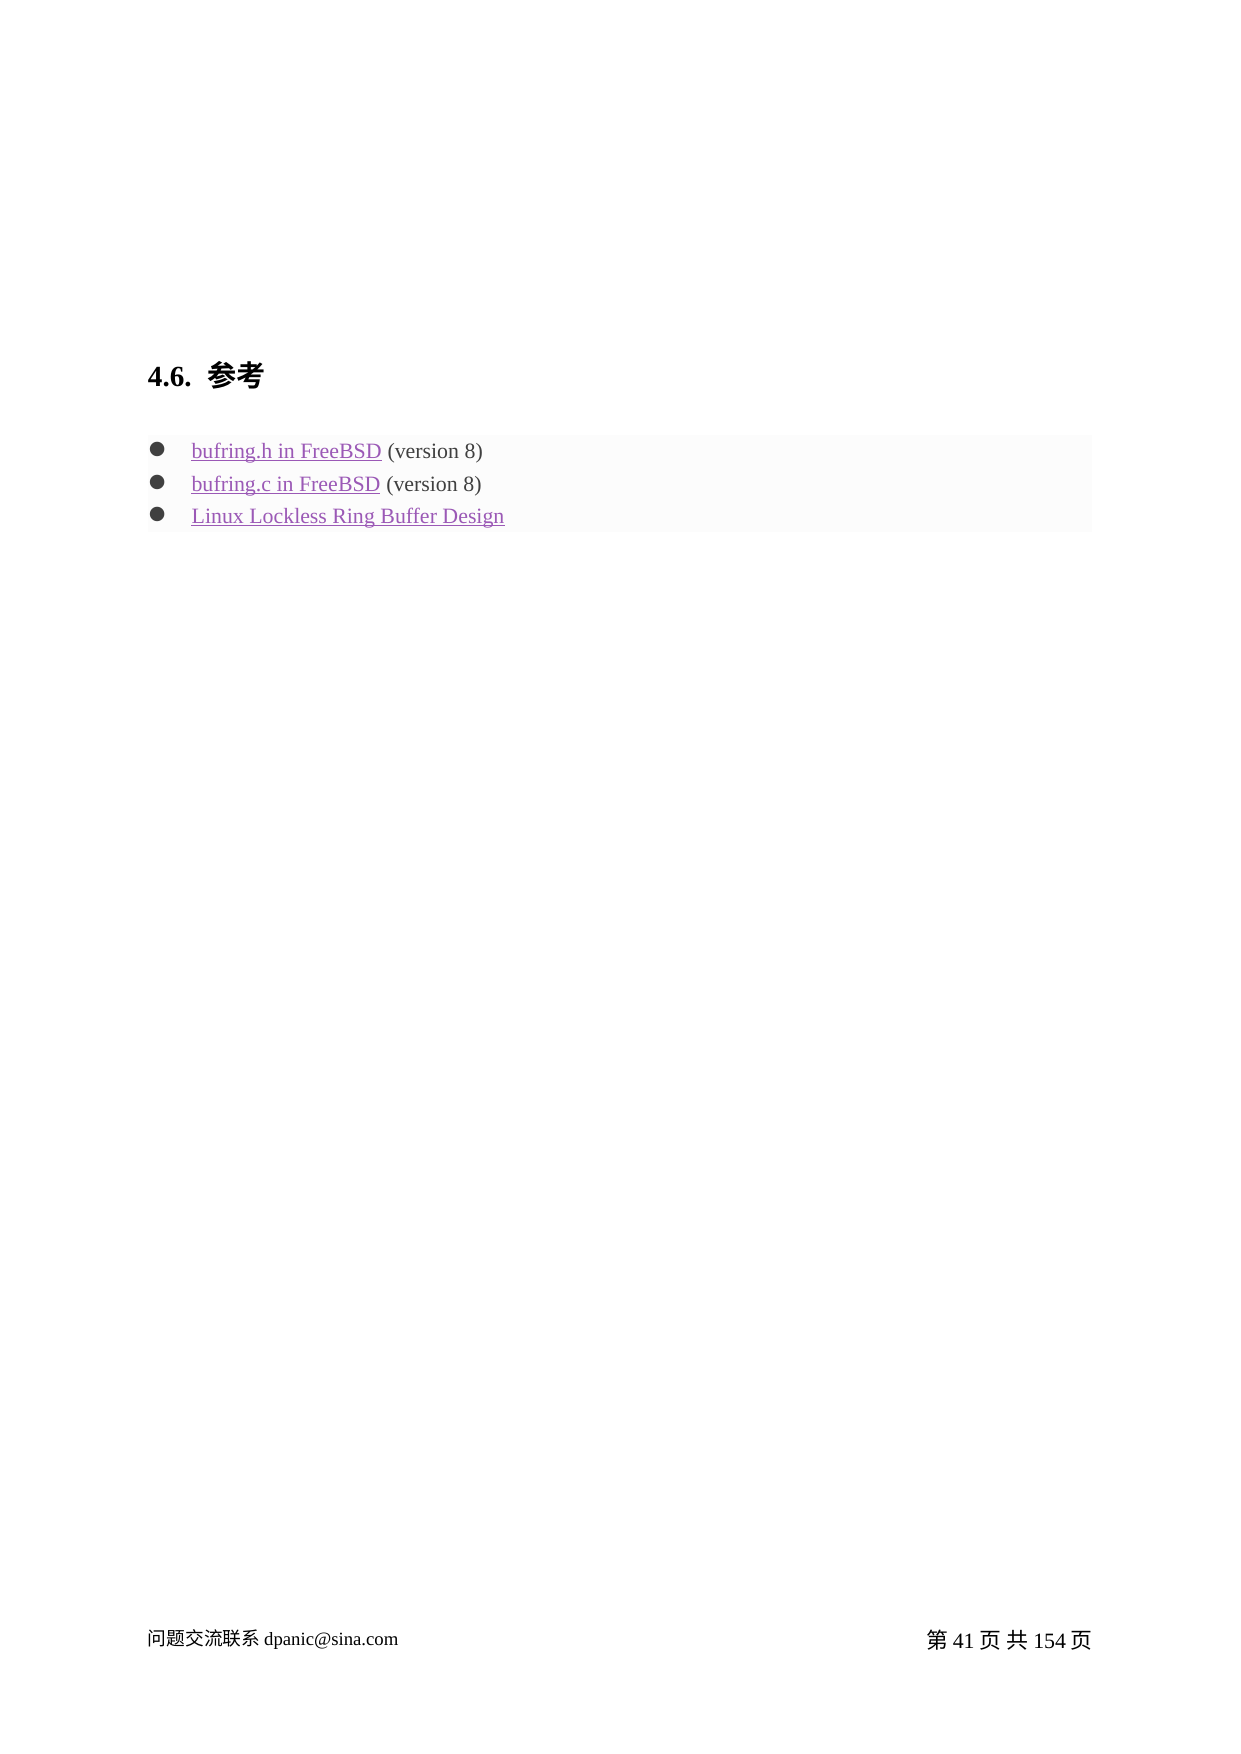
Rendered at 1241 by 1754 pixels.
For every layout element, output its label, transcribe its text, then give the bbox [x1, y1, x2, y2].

list bufring.c in FreeBSD (version 8) [148, 467, 1092, 500]
subtitle 参考 [148, 341, 1092, 406]
list Linux Lockless Ring Buffer Design [148, 500, 1092, 532]
list bufring.h in FreeBSD (version 8) [148, 435, 1092, 467]
